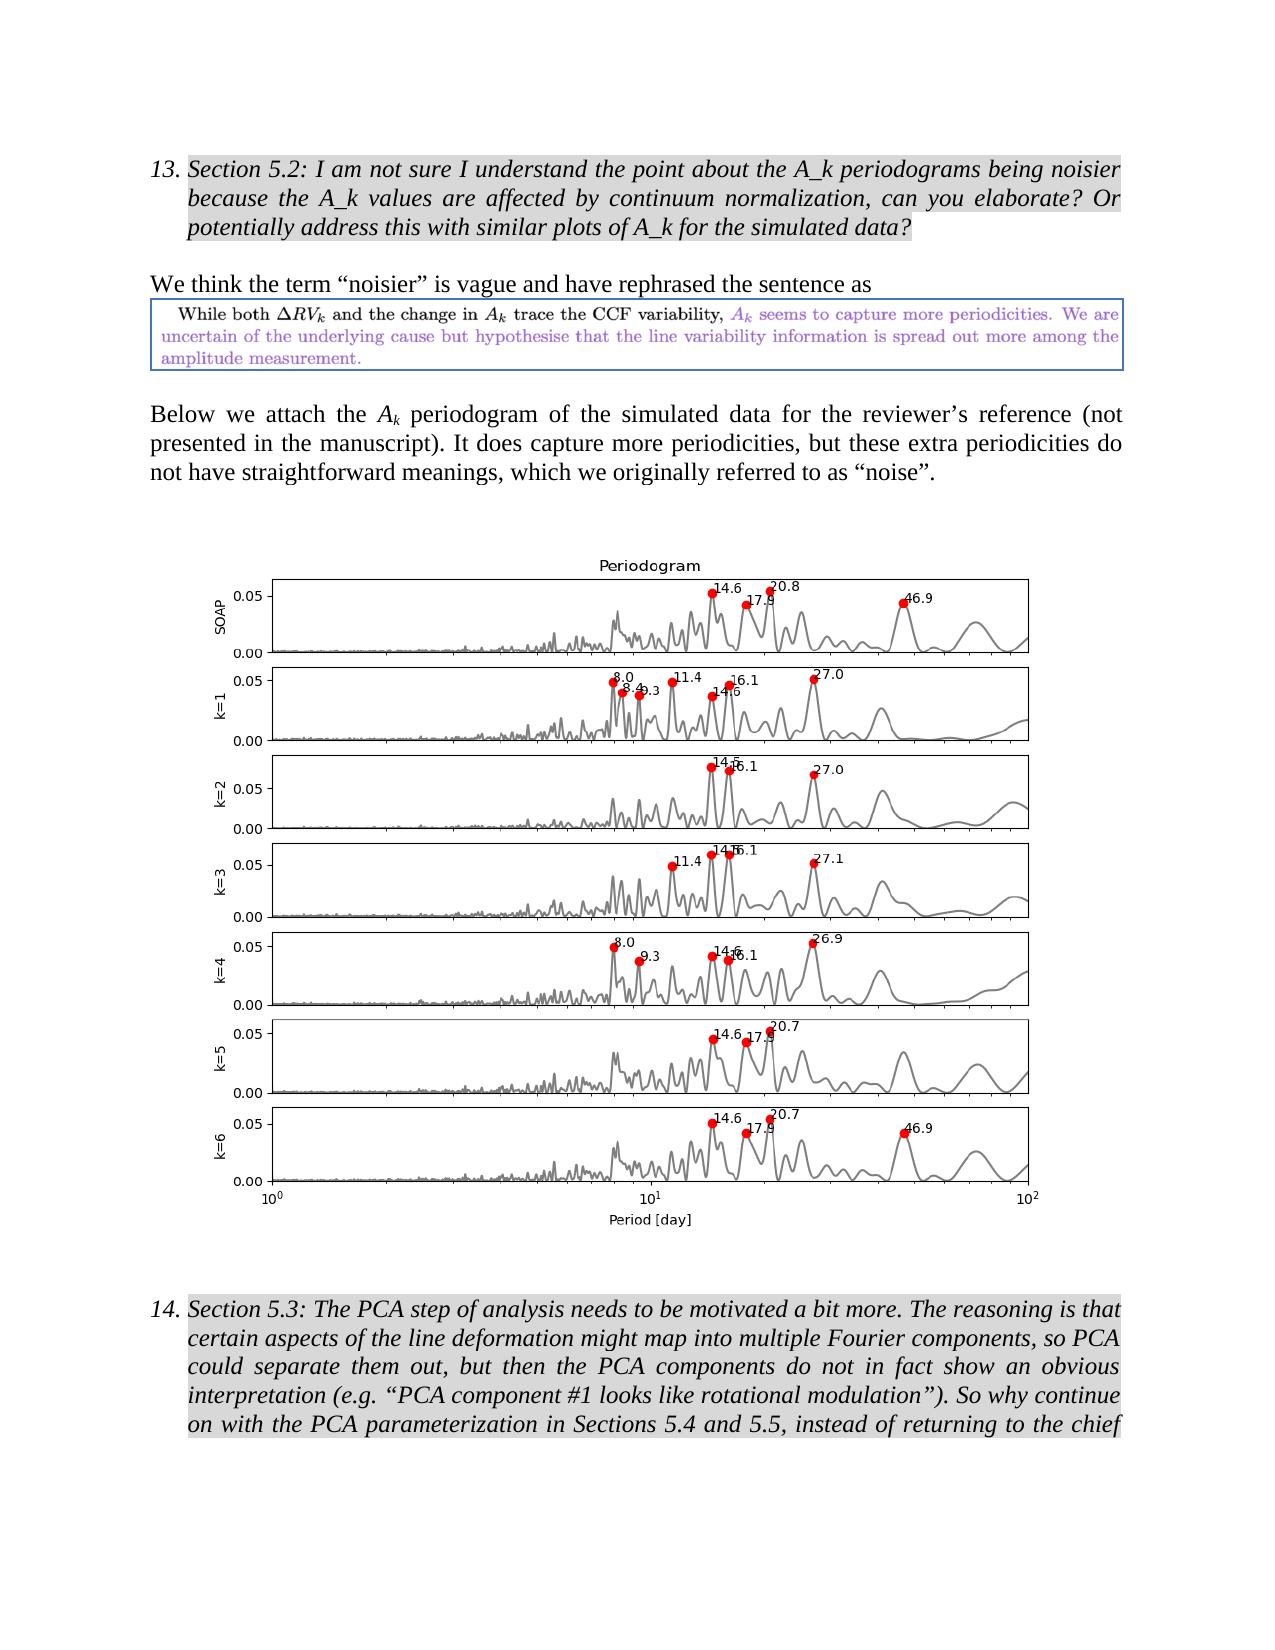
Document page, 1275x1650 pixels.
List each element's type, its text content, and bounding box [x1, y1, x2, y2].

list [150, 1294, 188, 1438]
picture [150, 485, 1125, 1266]
text Below we attach the Ak periodogram of the simulated data for the reviewer’s reference (not presented in the manuscript). It does capture more periodicities, but these extra periodicities do not have straightforward meanings, which we originally referred to as “noise”. [150, 399, 1124, 485]
text We think the term “noisier” is vague and have rephrased the sentence as [150, 269, 1124, 298]
picture [152, 300, 1122, 369]
list Section 5.2: I am not sure I understand the point about the A_k periodograms being noisier because the A_k values are affected by continuum normalization, can you elaborate? Or potentially address this with similar plots of A_k for the simulated data? [150, 154, 1124, 241]
